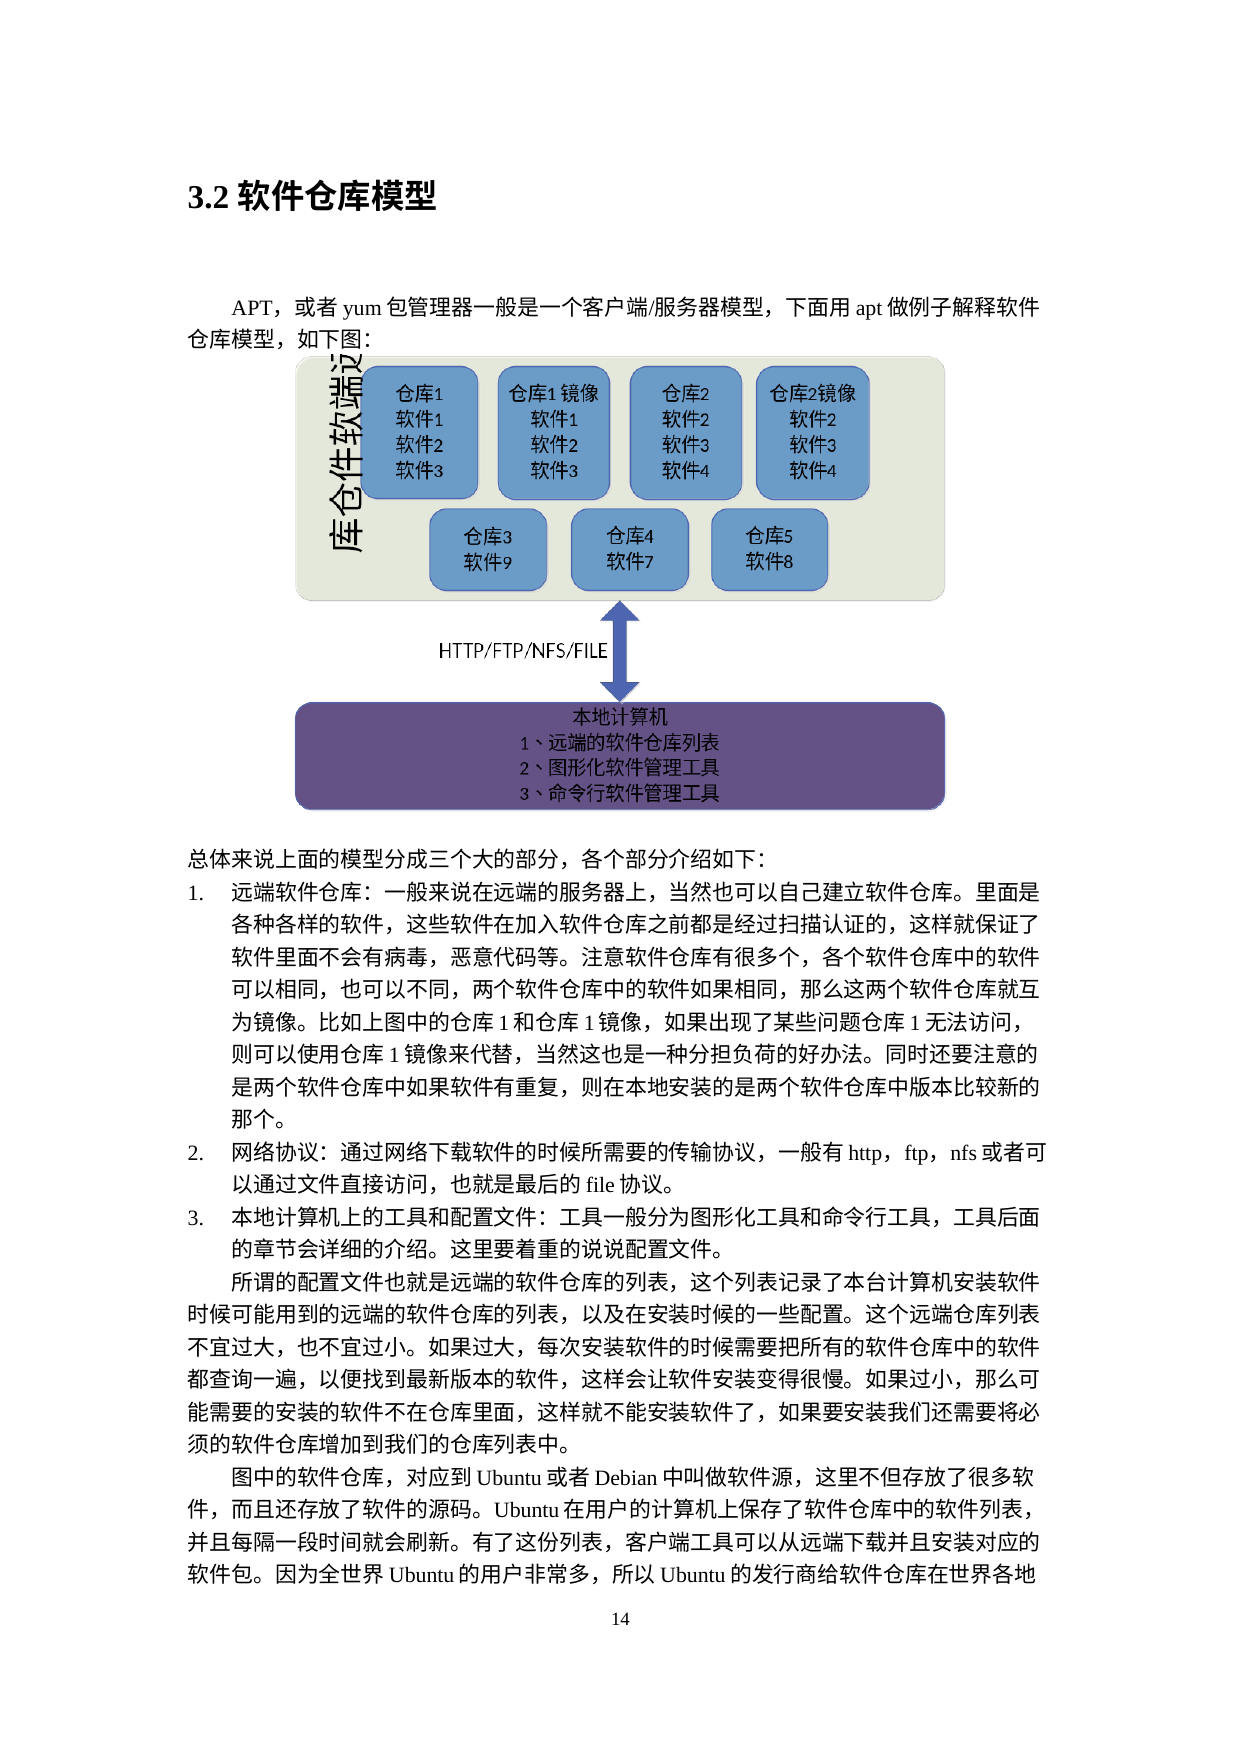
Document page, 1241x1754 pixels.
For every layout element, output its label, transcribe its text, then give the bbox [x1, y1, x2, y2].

list 本地计算机上的工具和配置文件：工具一般分为图形化工具和命令行工具，工具后面的章节会详细的介绍。这里要着重的说说配置文件。 [187, 1199, 1053, 1264]
text 总体来说上面的模型分成三个大的部分，各个部分介绍如下： [187, 842, 1053, 874]
subtitle 3.2 软件仓库模型 [187, 162, 1053, 227]
text 所谓的配置文件也就是远端的软件仓库的列表，这个列表记录了本台计算机安装软件时候可能用到的远端的软件仓库的列表，以及在安装时候的一些配置。这个远端仓库列表不宜过大，也不宜过小。如果过大，每次安装软件的时候需要把所有的软件仓库中的软件都查询一遍，以便找到最新版本的软件，这样会让软件安装变得很慢。如果过小，那么可能需要的安装的软件不在仓库里面，这样就不能安装软件了，如果要安装我们还需要将必须的软件仓库增加到我们的仓库列表中。 [187, 1264, 1053, 1459]
list 远端软件仓库：一般来说在远端的服务器上，当然也可以自己建立软件仓库。里面是各种各样的软件，这些软件在加入软件仓库之前都是经过扫描认证的，这样就保证了软件里面不会有病毒，恶意代码等。注意软件仓库有很多个，各个软件仓库中的软件可以相同，也可以不同，两个软件仓库中的软件如果相同，那么这两个软件仓库就互为镜像。比如上图中的仓库1和仓库1镜像，如果出现了某些问题仓库1无法访问，则可以使用仓库1镜像来代替，当然这也是一种分担负荷的好办法。同时还要注意的是两个软件仓库中如果软件有重复，则在本地安装的是两个软件仓库中版本比较新的那个。 [187, 874, 1053, 1134]
text APT，或者yum包管理器一般是一个客户端/服务器模型，下面用apt做例子解释软件仓库模型，如下图： [187, 289, 1053, 354]
list 网络协议：通过网络下载软件的时候所需要的传输协议，一般有http，ftp，nfs或者可以通过文件直接访问，也就是最后的file协议。 [187, 1134, 1053, 1199]
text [187, 1459, 1053, 1589]
